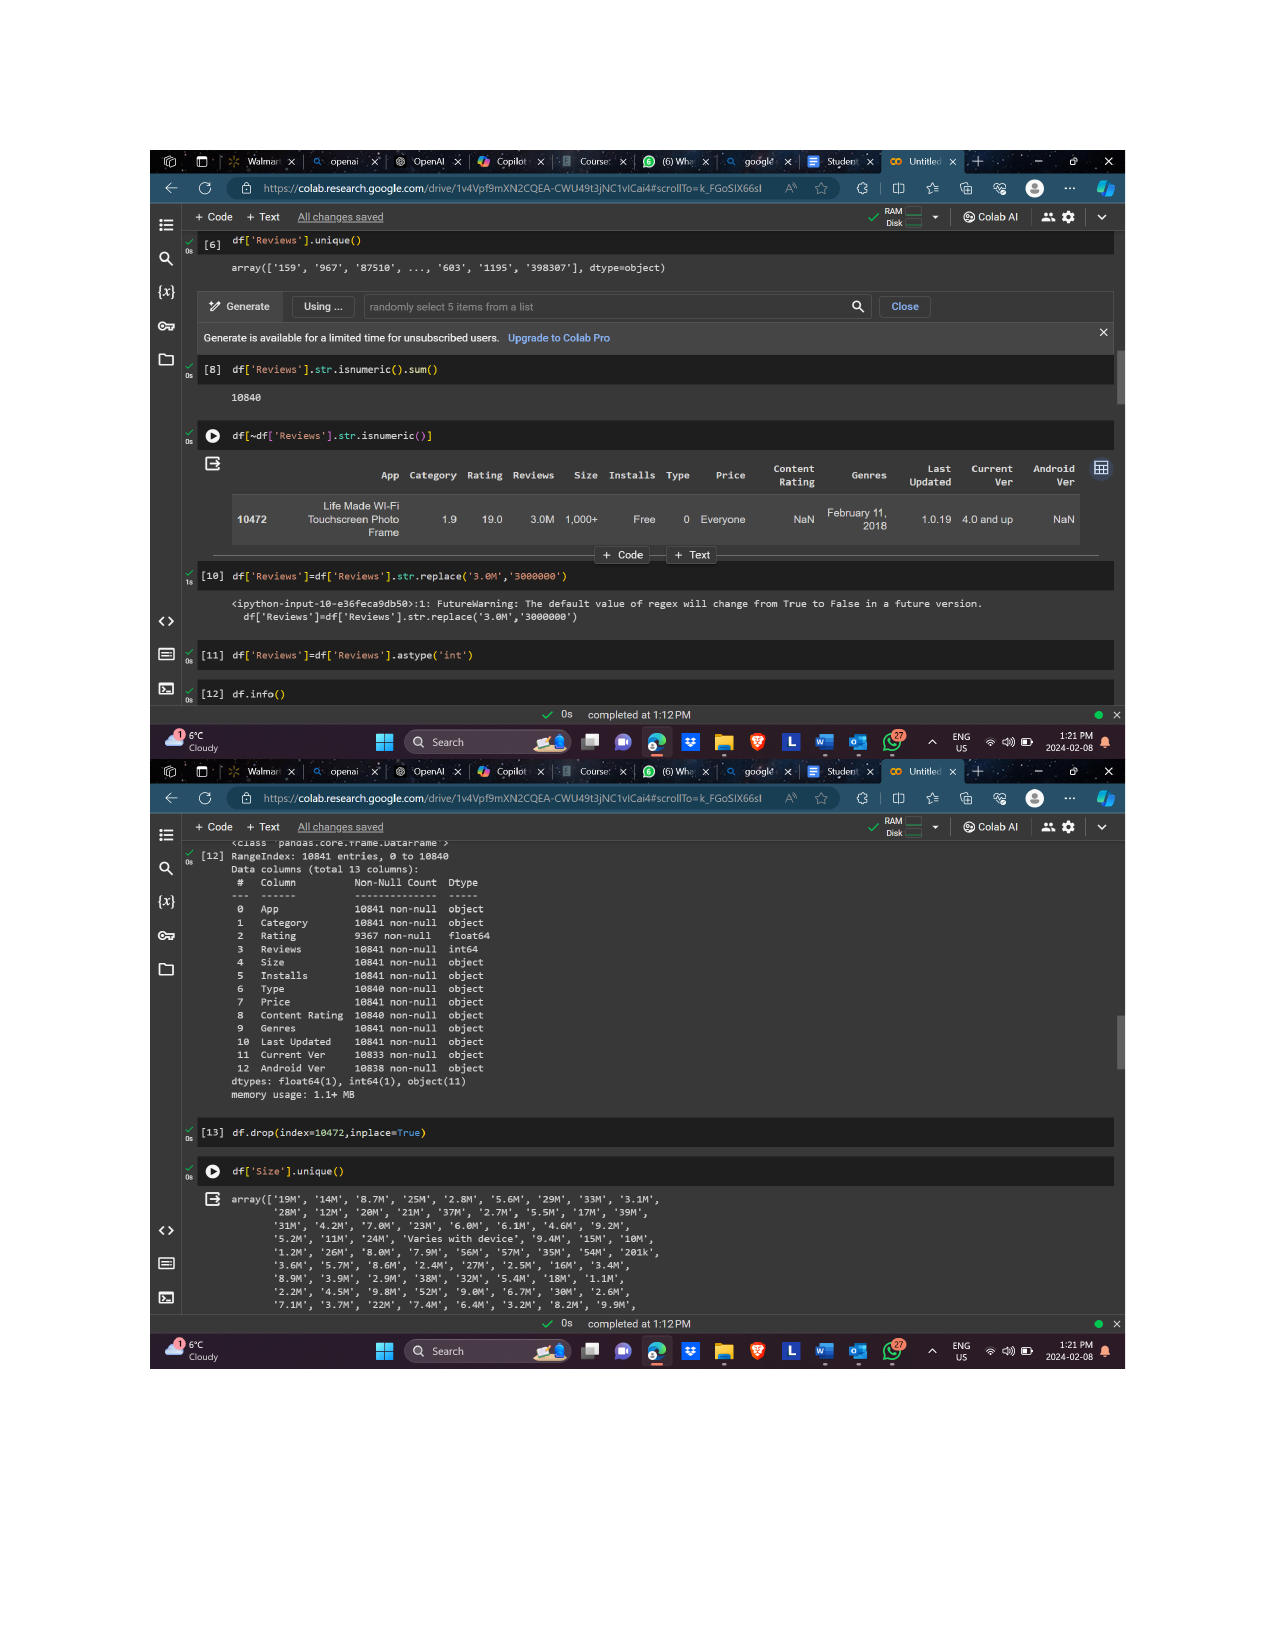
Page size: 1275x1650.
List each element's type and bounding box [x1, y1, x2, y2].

picture [150, 150, 1125, 1369]
